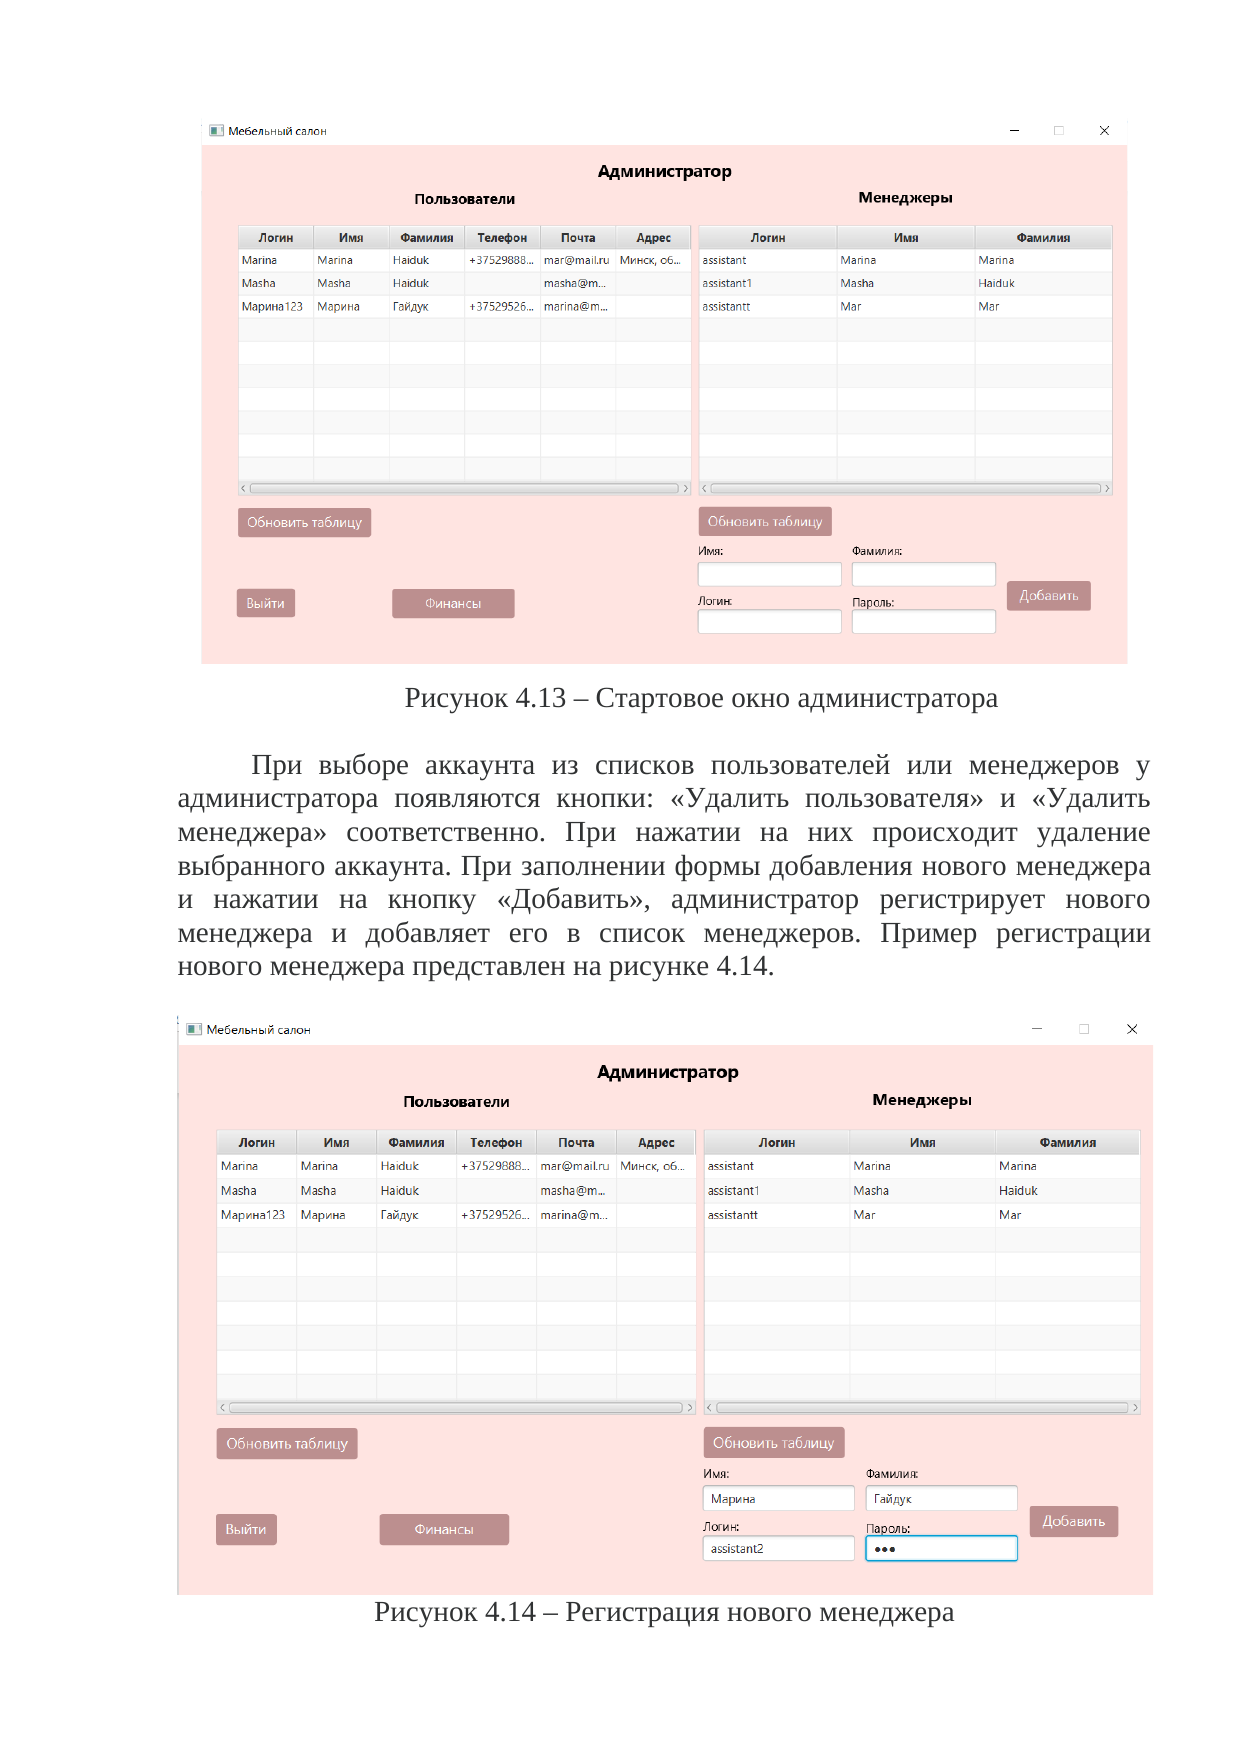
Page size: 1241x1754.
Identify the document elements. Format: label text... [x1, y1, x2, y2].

text Рисунок 4.14 – Регистрация нового менеджера [177, 1595, 1152, 1628]
text При выборе аккаунта из списков пользователей или менеджеров у администратора появляются кнопки: «Удалить пользователя» и «Удалить менеджера» соответственно. При нажатии на них происходит удаление выбранного аккаунта. При заполнении формы добавления нового менеджера и нажатии на кнопку «Добавить», администратор регистрирует нового менеджера и добавляет его в список менеджеров. Пример регистрации нового менеджера представлен на рисунке 4.14. [177, 747, 1152, 982]
picture [177, 1015, 1154, 1595]
text Рисунок 4.13 – Стартовое окно администратора [177, 680, 1152, 713]
picture [201, 118, 1128, 664]
